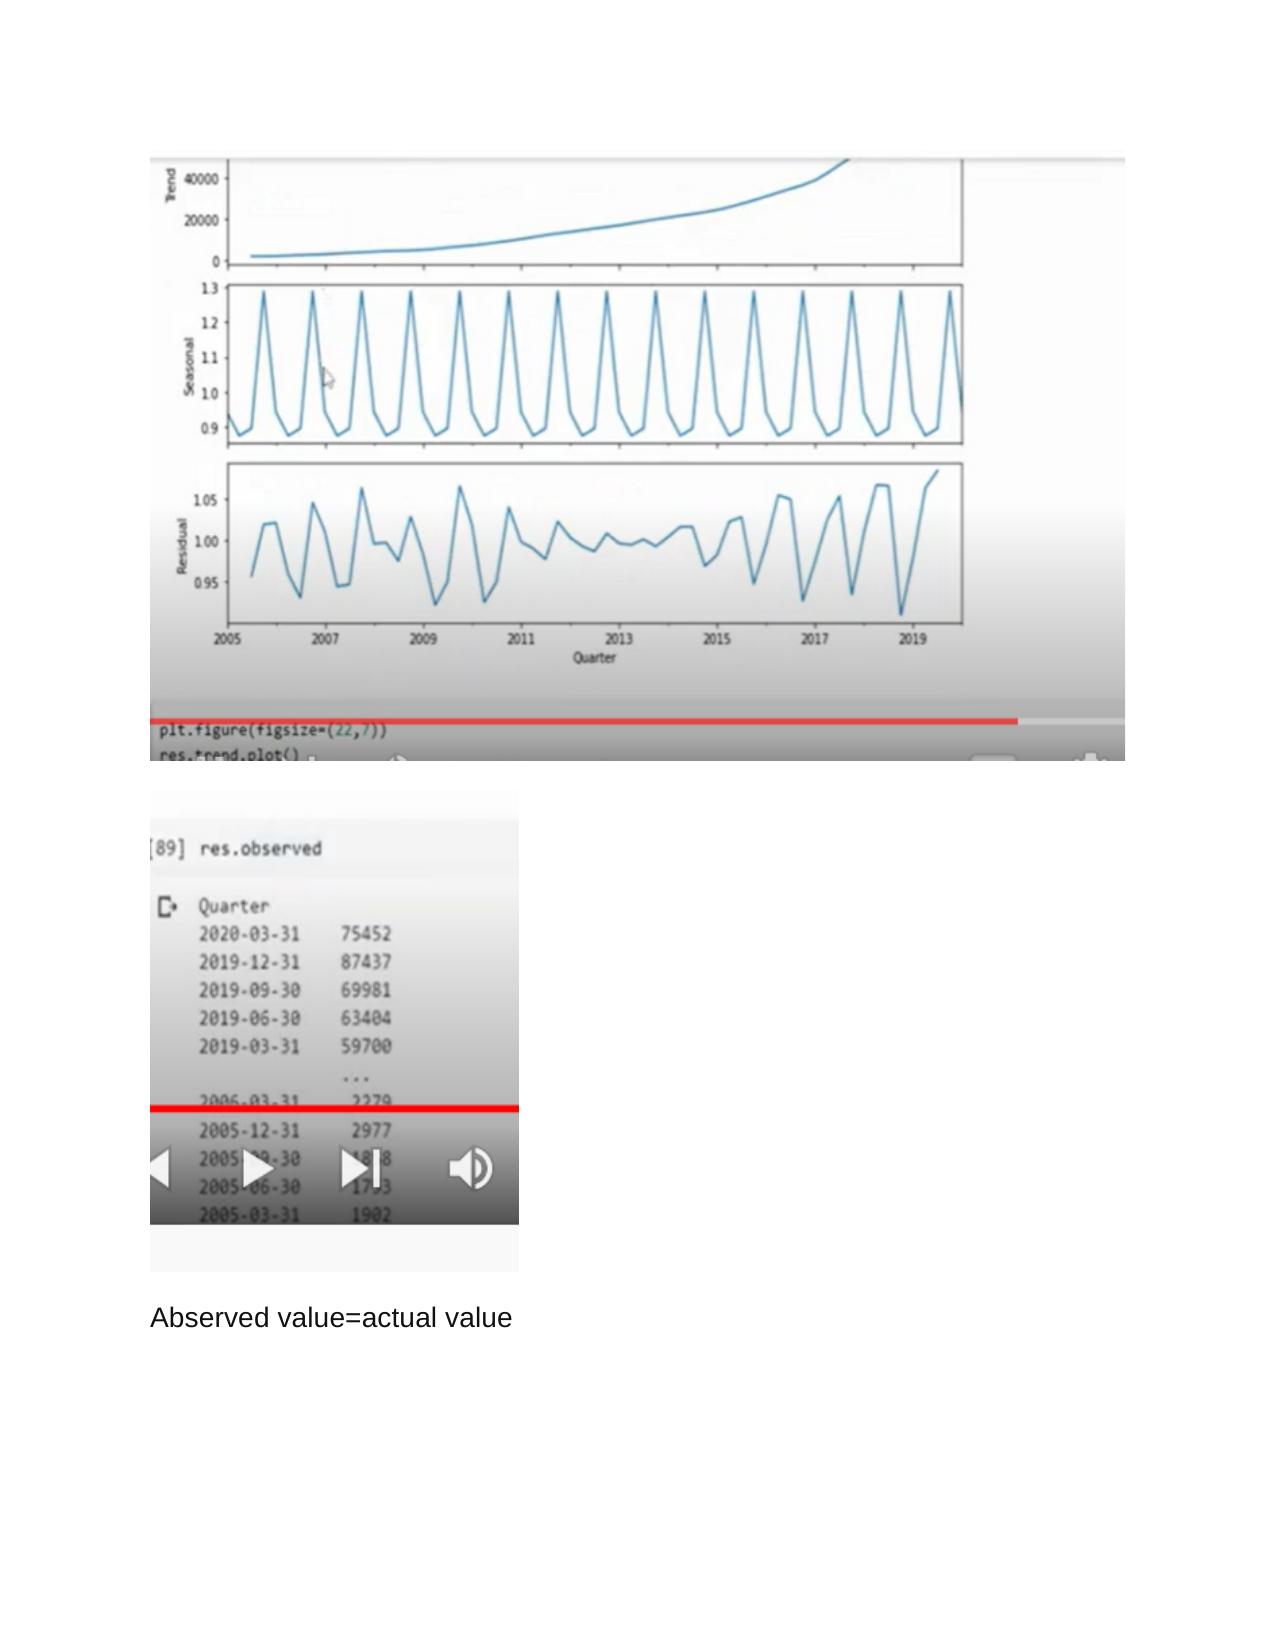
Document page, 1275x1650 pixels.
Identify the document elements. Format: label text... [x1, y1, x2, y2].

text Abserved value=actual value [150, 1301, 1125, 1333]
picture [150, 150, 1125, 761]
picture [150, 790, 519, 1272]
